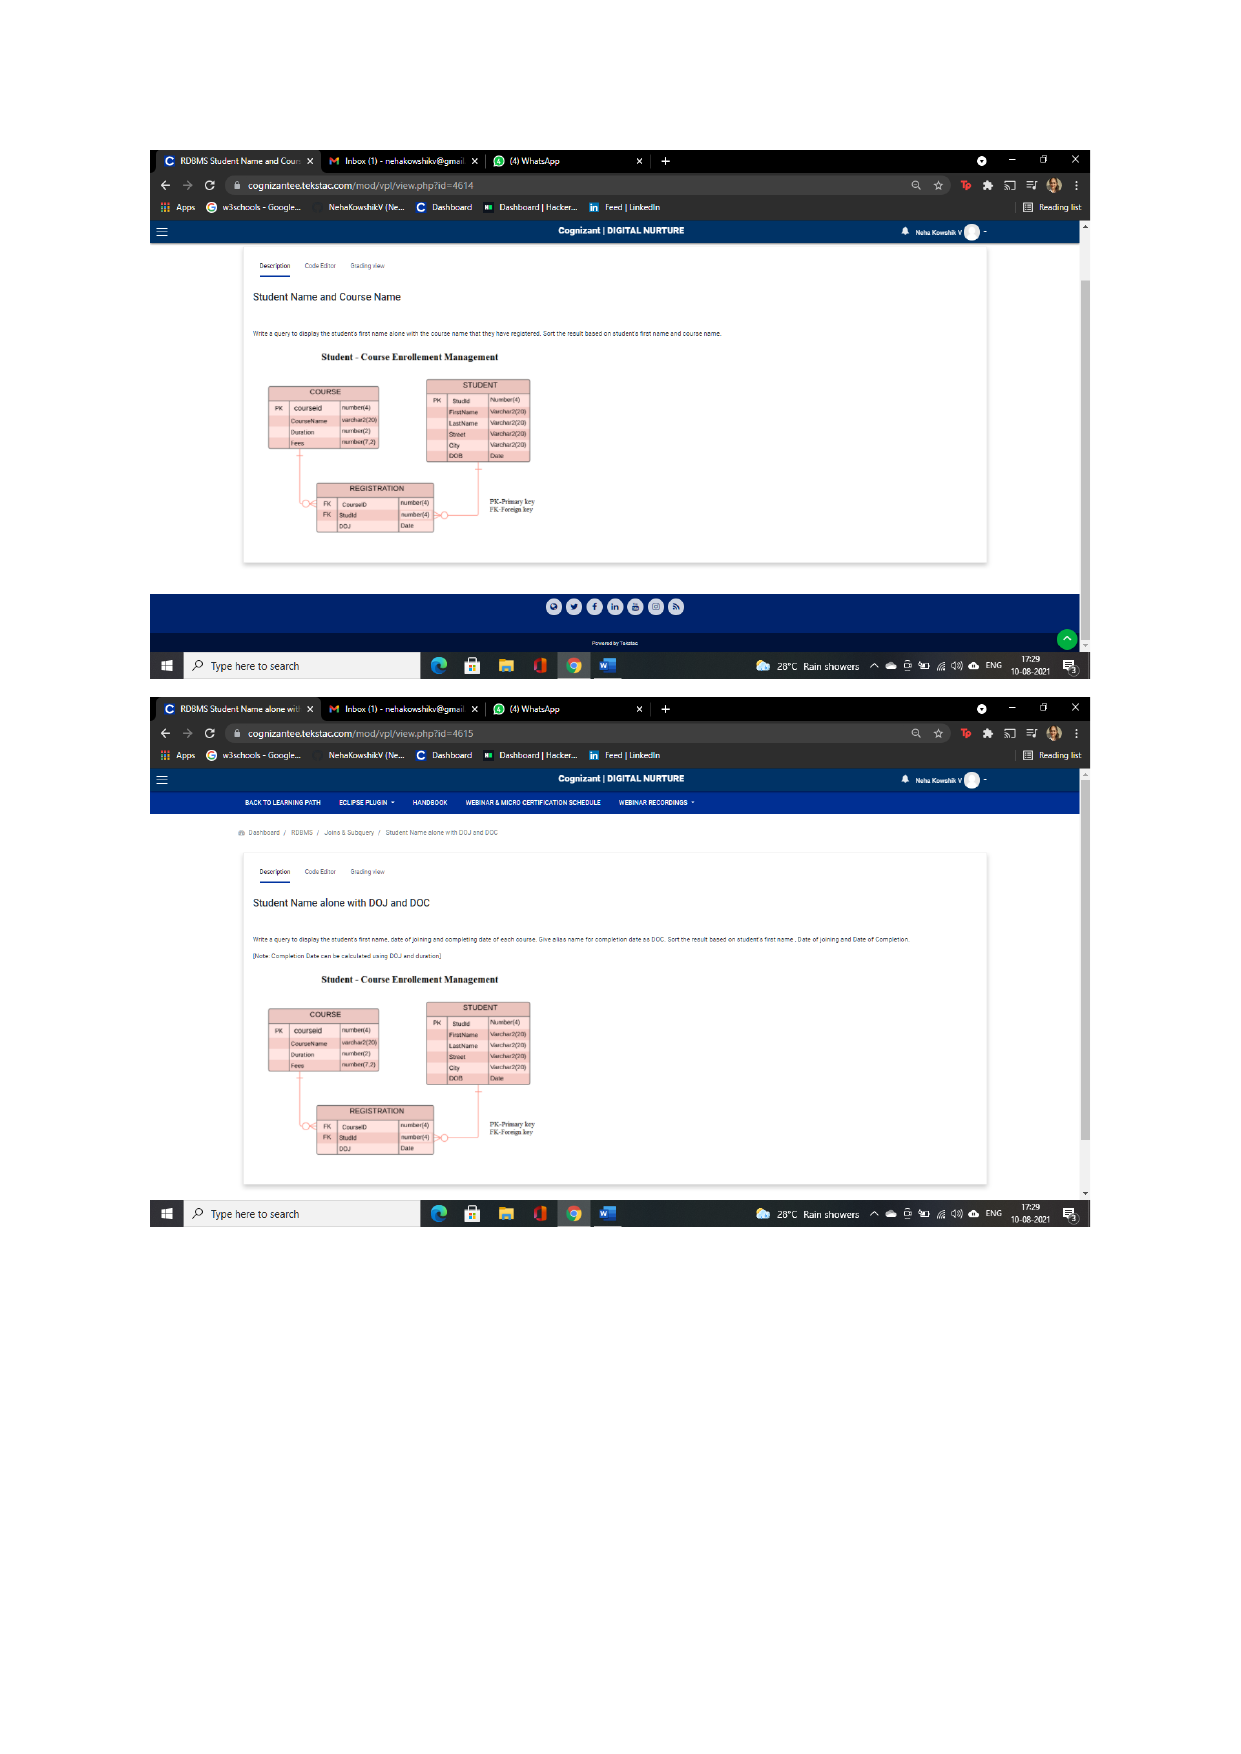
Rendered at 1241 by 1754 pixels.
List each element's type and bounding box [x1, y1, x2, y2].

picture [150, 697, 1091, 1227]
picture [150, 150, 1091, 679]
